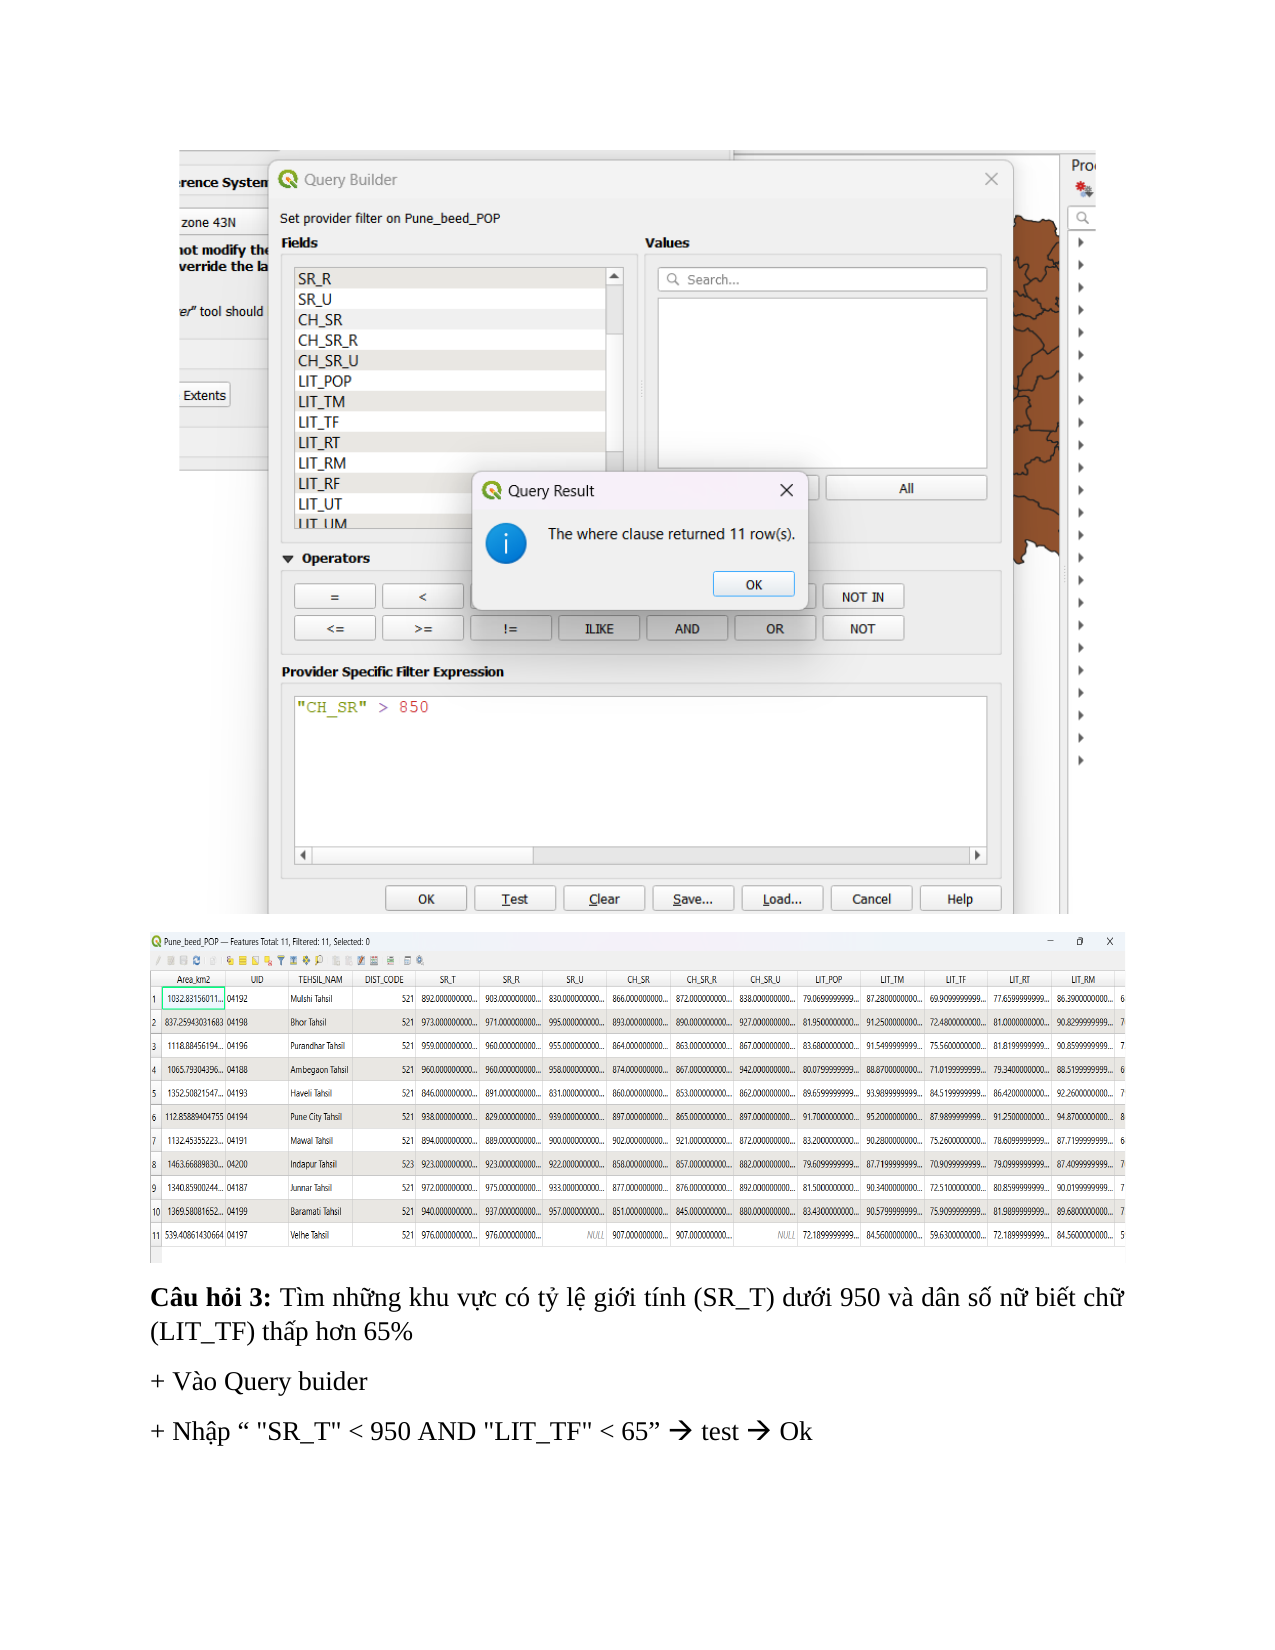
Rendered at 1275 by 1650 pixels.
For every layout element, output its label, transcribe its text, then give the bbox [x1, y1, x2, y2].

picture [179, 150, 1096, 914]
text + Vào Query buider [150, 1365, 1125, 1396]
text Câu hỏi 3: Tìm những khu vực có tỷ lệ giới tính (SR_T) dưới 950 và dân số nữ biết chữ (LIT_TF) thấp hơn 65% [150, 1281, 1125, 1346]
picture [150, 932, 1125, 1263]
text + Nhập “ "SR_T" < 950 AND "LIT_TF" < 65” test Ok [150, 1415, 1125, 1447]
